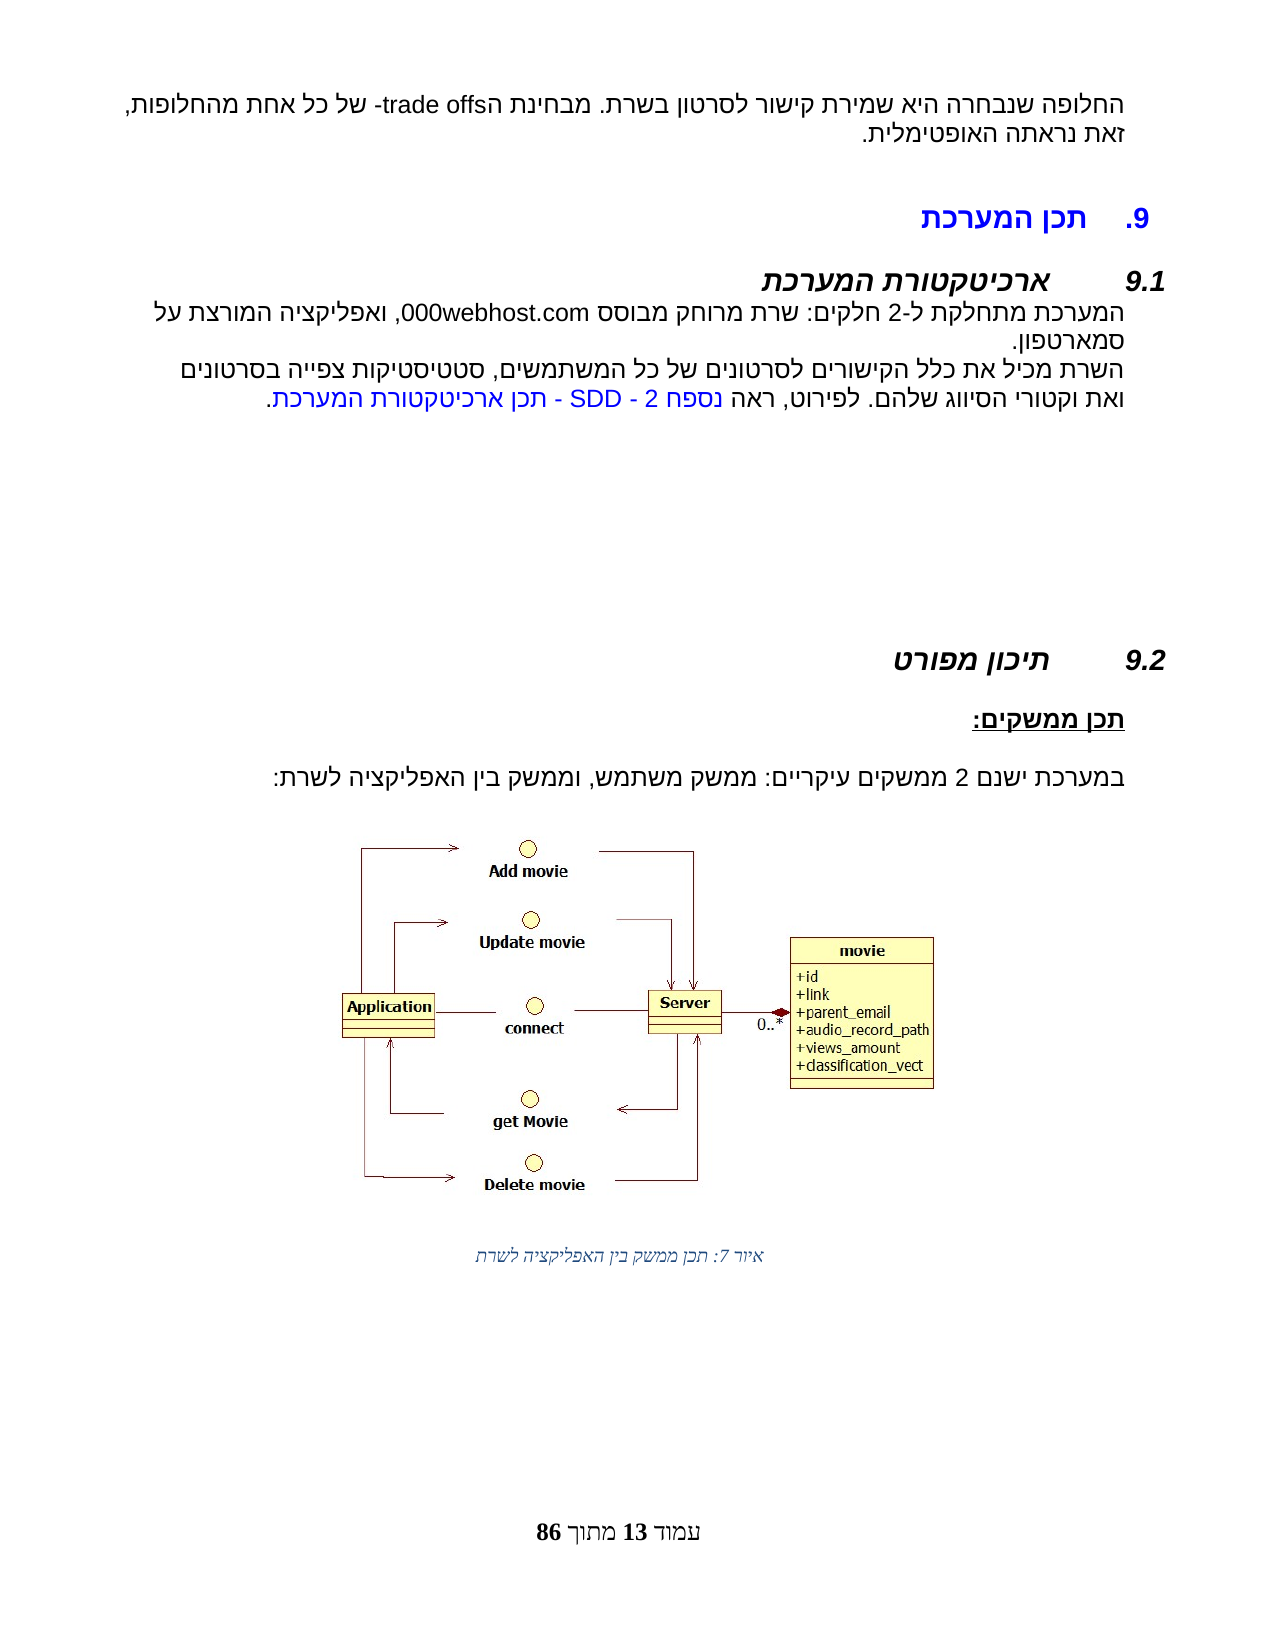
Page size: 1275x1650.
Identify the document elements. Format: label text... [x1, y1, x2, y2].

list תיכון מפורט [150, 643, 1125, 676]
text איור 7: תכן ממשק בין האפליקציה לשרת [112, 1245, 1125, 1267]
list השרת מכיל את כלל הקישורים לסרטונים של כל המשתמשים, סטטיסטיקות צפייה בסרטונים ואת וקטורי הסיווג שלהם. לפירוט, ראה נספח 2 - SDD - תכן ארכיטקטורת המערכת. [150, 355, 1125, 413]
text תכן ממשקים: [150, 705, 1125, 734]
text במערכת ישנם 2 ממשקים עיקריים: ממשק משתמש, וממשק בין האפליקציה לשרת: [150, 763, 1125, 792]
picture [323, 821, 952, 1217]
subtitle תכן המערכת [112, 201, 1125, 235]
text החלופה שנבחרה היא שמירת קישור לסרטון בשרת. מבחינת הtrade offs- של כל אחת מהחלופות, זאת נראתה האופטימלית. [112, 90, 1125, 147]
list ארכיטקטורת המערכת [150, 264, 1125, 298]
list המערכת מתחלקת ל-2 חלקים: שרת מרוחק מבוסס 000webhost.com, ואפליקציה המורצת על סמארטפון. [150, 298, 1125, 355]
